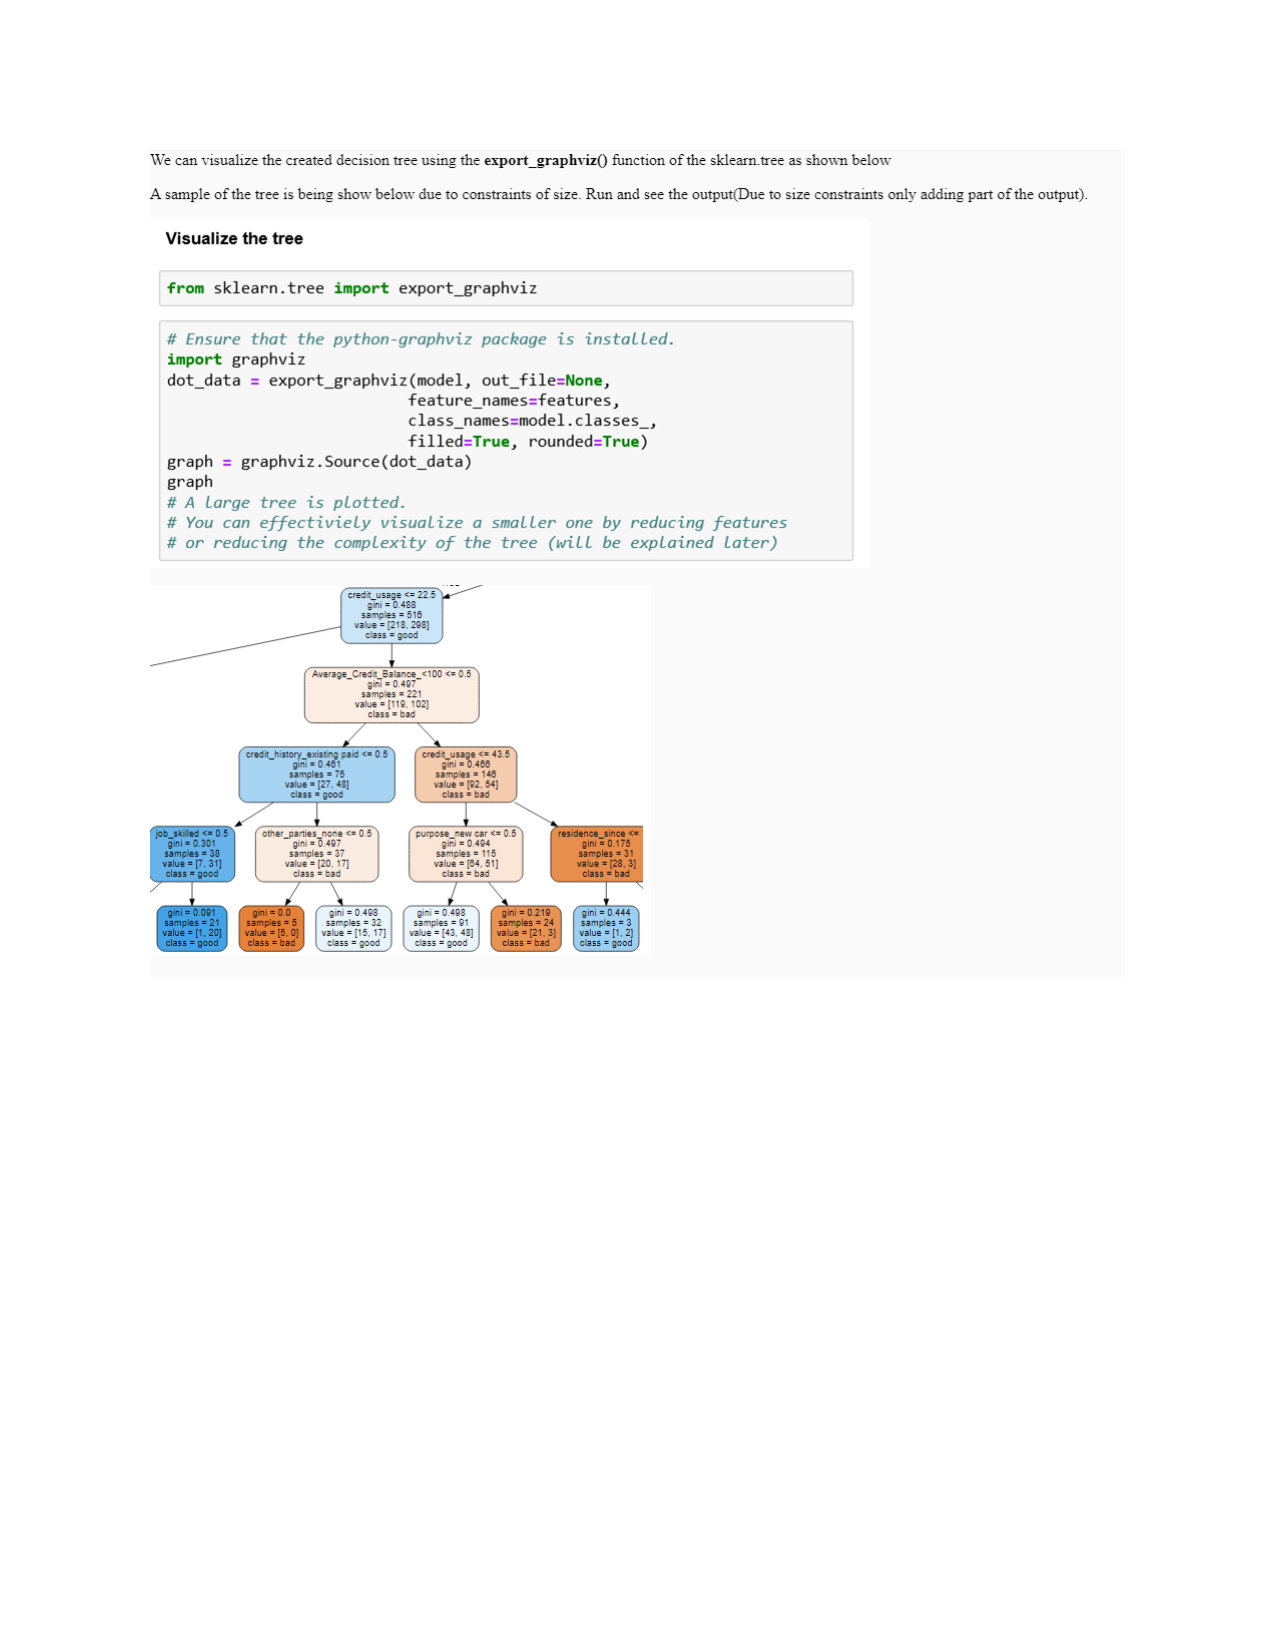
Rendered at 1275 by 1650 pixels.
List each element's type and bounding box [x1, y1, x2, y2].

picture [150, 150, 1125, 977]
